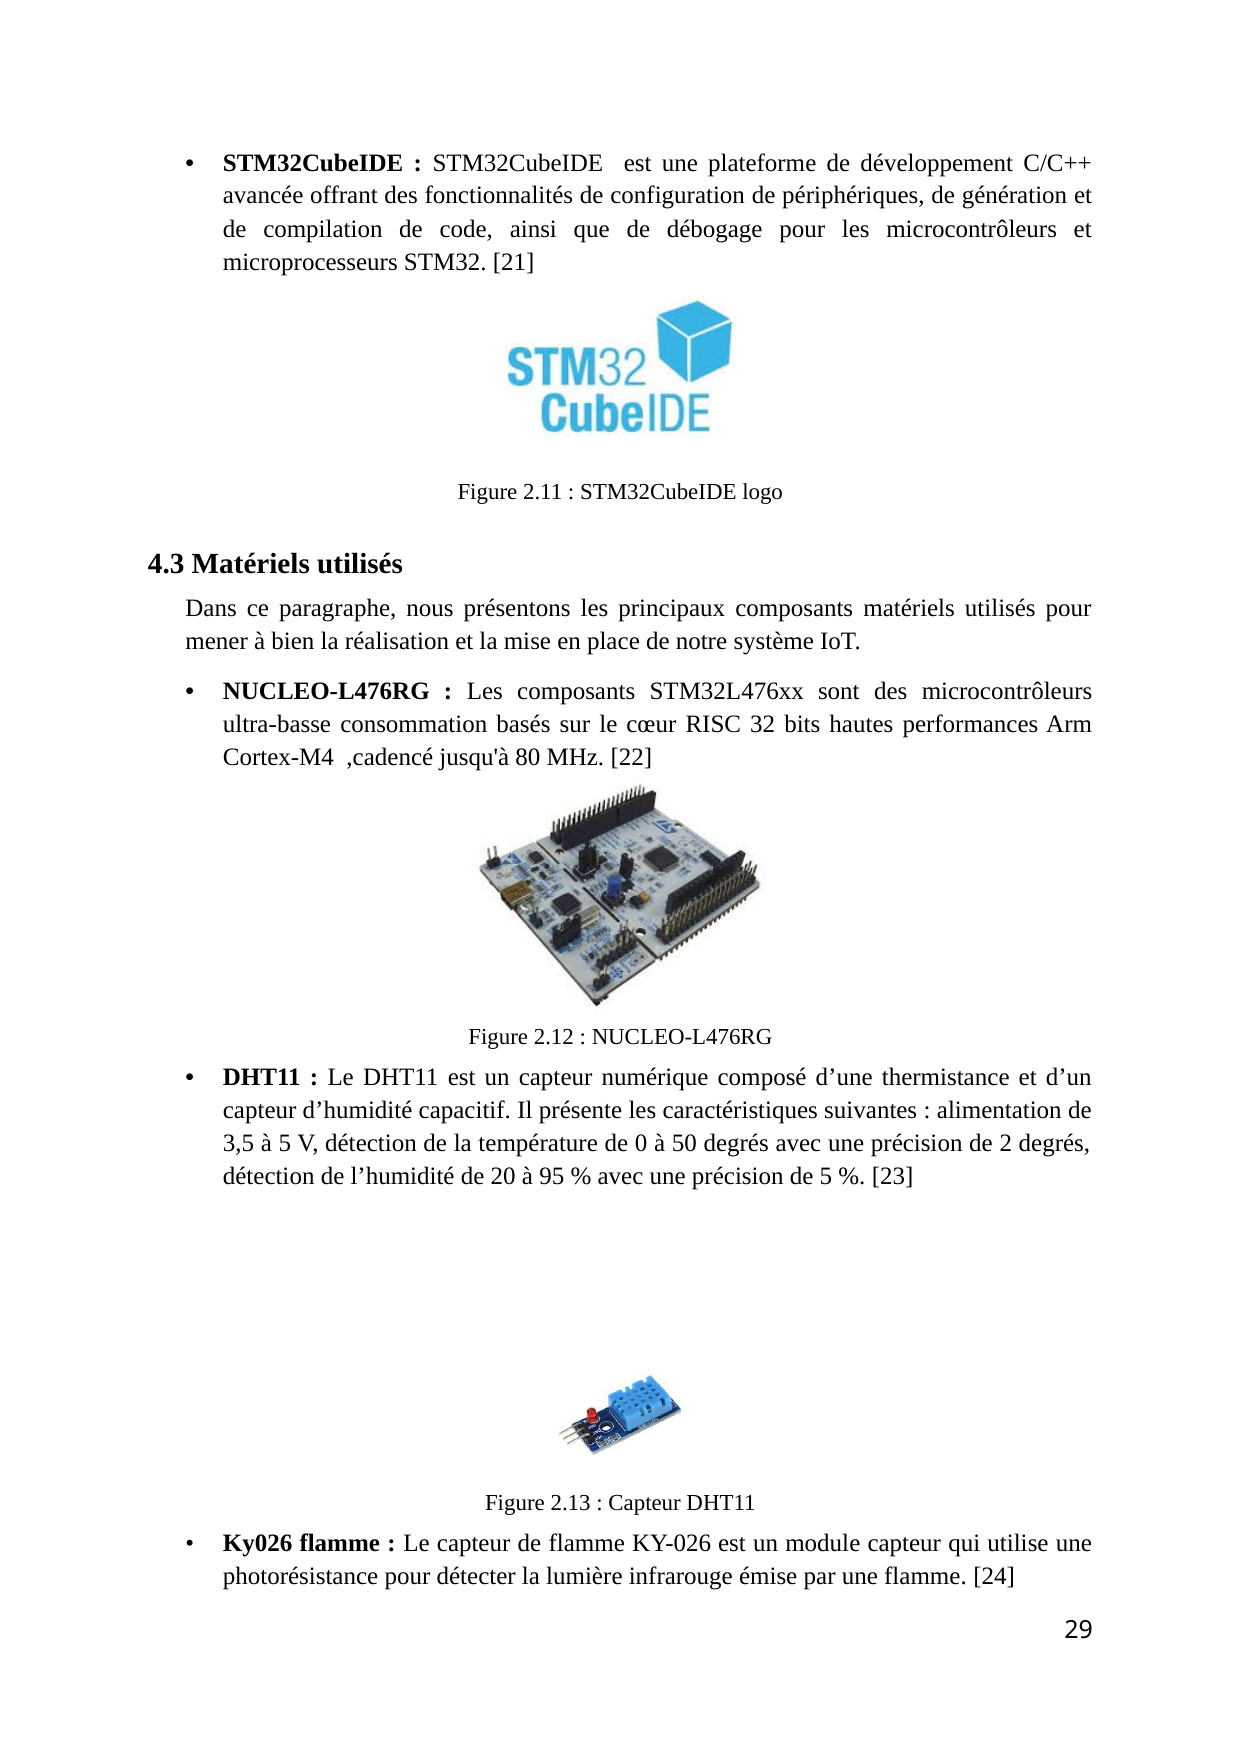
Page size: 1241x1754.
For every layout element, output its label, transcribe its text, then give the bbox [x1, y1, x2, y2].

text Dans ce paragraphe, nous présentons les principaux composants matériels utilisés pour mener à bien la réalisation et la mise en place de notre système IoT. [185, 593, 1093, 655]
subtitle 4.3 Matériels utilisés [148, 546, 1093, 580]
list NUCLEO-L476RG : Les composants STM32L476xx sont des microcontrôleurs ultra-basse consommation basés sur le cœur RISC 32 bits hautes performances Arm Cortex-M4 ,cadencé jusqu'à 80 MHz. [185, 676, 1093, 771]
subtitle Figure 2.13 : Capteur DHT11 [148, 1489, 1093, 1516]
subtitle Figure 2.11 : STM32CubeIDE logo [148, 478, 1093, 505]
subtitle Figure 2.12 : NUCLEO-L476RG [148, 1023, 1093, 1049]
list Ky026 flamme : Le capteur de flamme KY-026 est un module capteur qui utilise une photorésistance pour détecter la lumière infrarouge émise par une flamme. [185, 1528, 1093, 1589]
picture [445, 279, 793, 452]
picture [552, 1348, 688, 1484]
picture [471, 777, 770, 1015]
list DHT11 : Le DHT11 est un capteur numérique composé d’une thermistance et d’un capteur d’humidité capacitif. Il présente les caractéristiques suivantes : alimentation de 3,5 à 5 V, détection de la température de 0 à 50 degrés avec une précision de 2 degrés, détection de l’humidité de 20 à 95 % avec une précision de 5 %. [185, 1062, 1093, 1189]
list STM32CubeIDE : STM32CubeIDE est une plateforme de développement C/C++ avancée offrant des fonctionnalités de configuration de périphériques, de génération et de compilation de code, ainsi que de débogage pour les microcontrôleurs et microprocesseurs STM32. [185, 148, 1093, 275]
